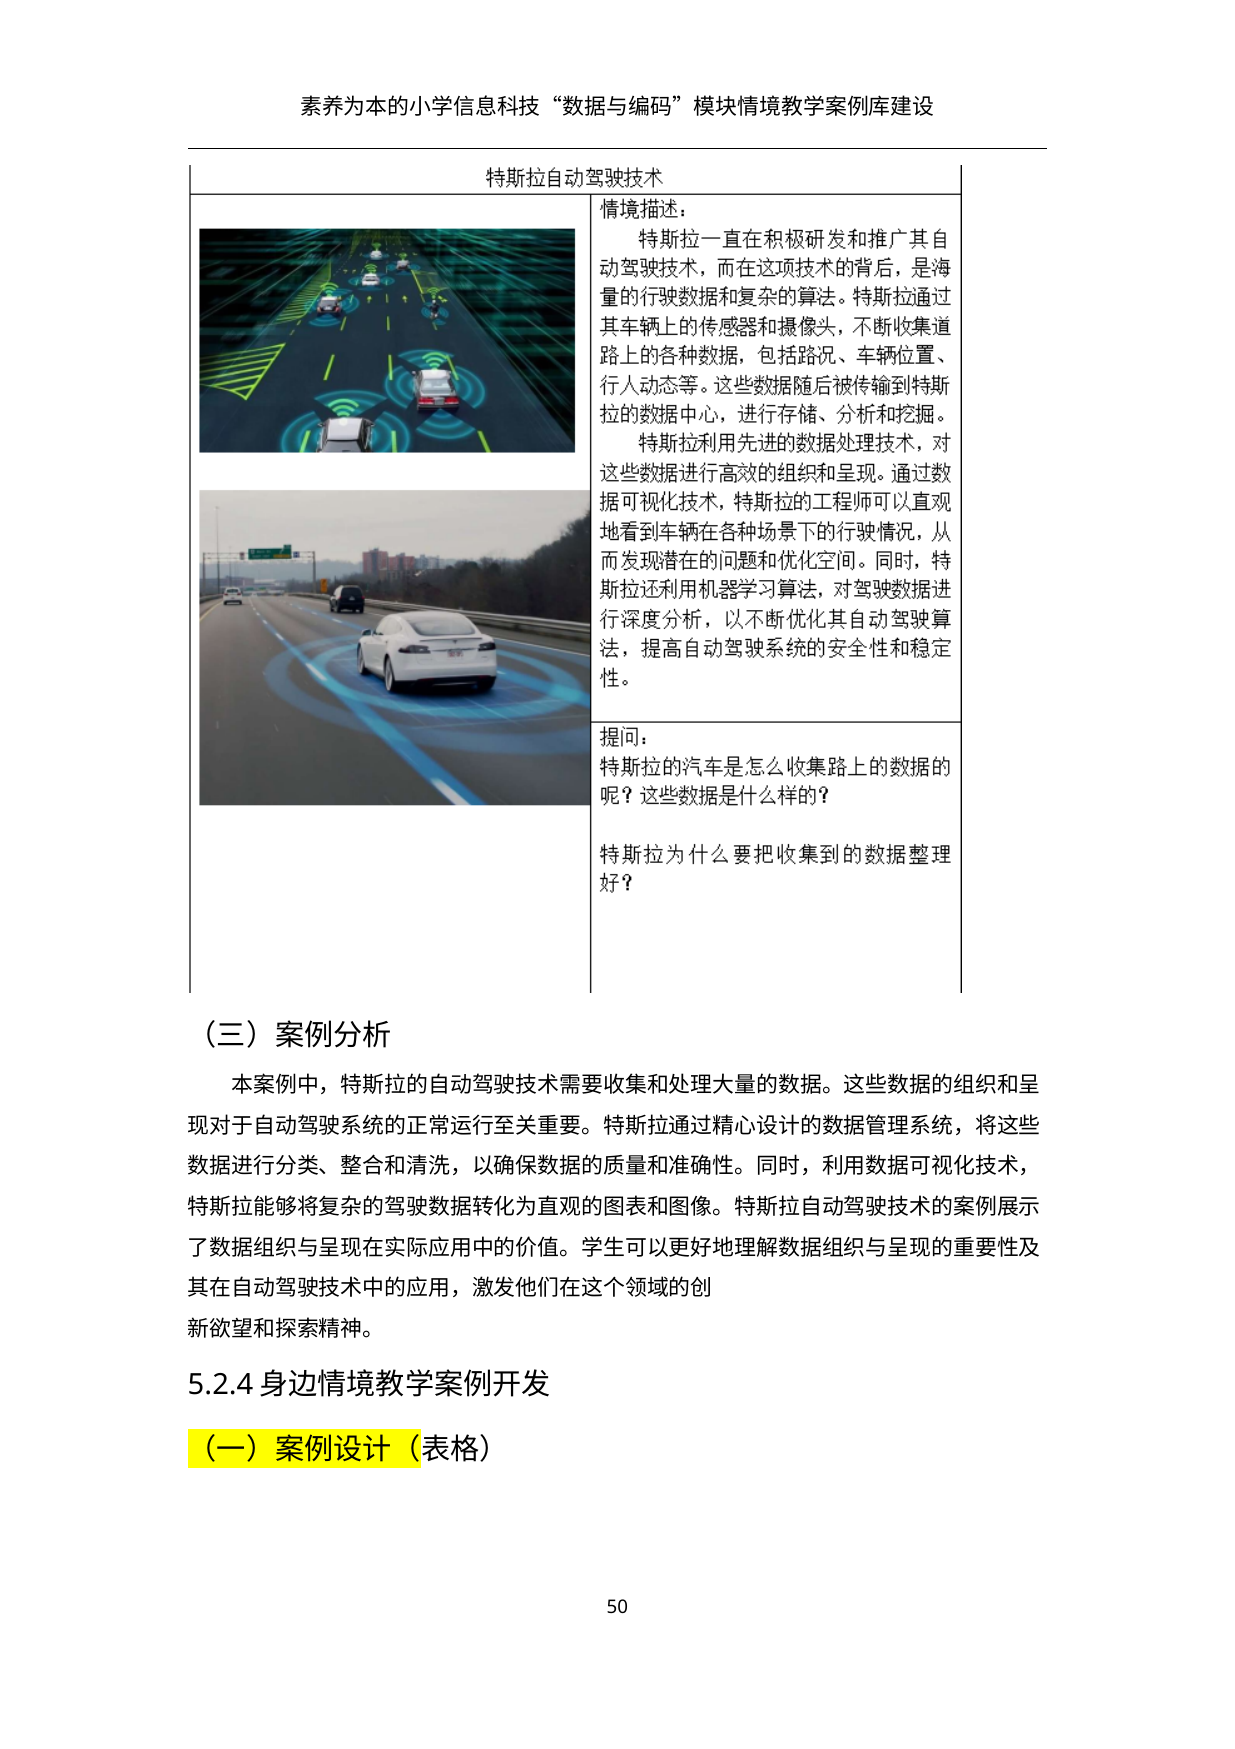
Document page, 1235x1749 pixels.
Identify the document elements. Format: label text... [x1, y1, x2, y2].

list 5.2.4身边情境教学案例开发 [187, 1351, 1047, 1416]
text 本案例中，特斯拉的自动驾驶技术需要收集和处理大量的数据。这些数据的组织和呈现对于自动驾驶系统的正常运行至关重要。特斯拉通过精心设计的数据管理系统，将这些数据进行分类、整合和清洗，以确保数据的质量和准确性。同时，利用数据可视化技术，特斯拉能够将复杂的驾驶数据转化为直观的图表和图像。特斯拉自动驾驶技术的案例展示了数据组织与呈现在实际应用中的价值。学生可以更好地理解数据组织与呈现的重要性及其在自动驾驶技术中的应用，激发他们在这个领域的创 [187, 1067, 1047, 1302]
list 案例设计（表格） [187, 1416, 1047, 1481]
text 新欲望和探索精神。 [187, 1310, 1047, 1343]
picture [187, 165, 962, 993]
list （三）案例分析 [187, 1002, 1047, 1067]
